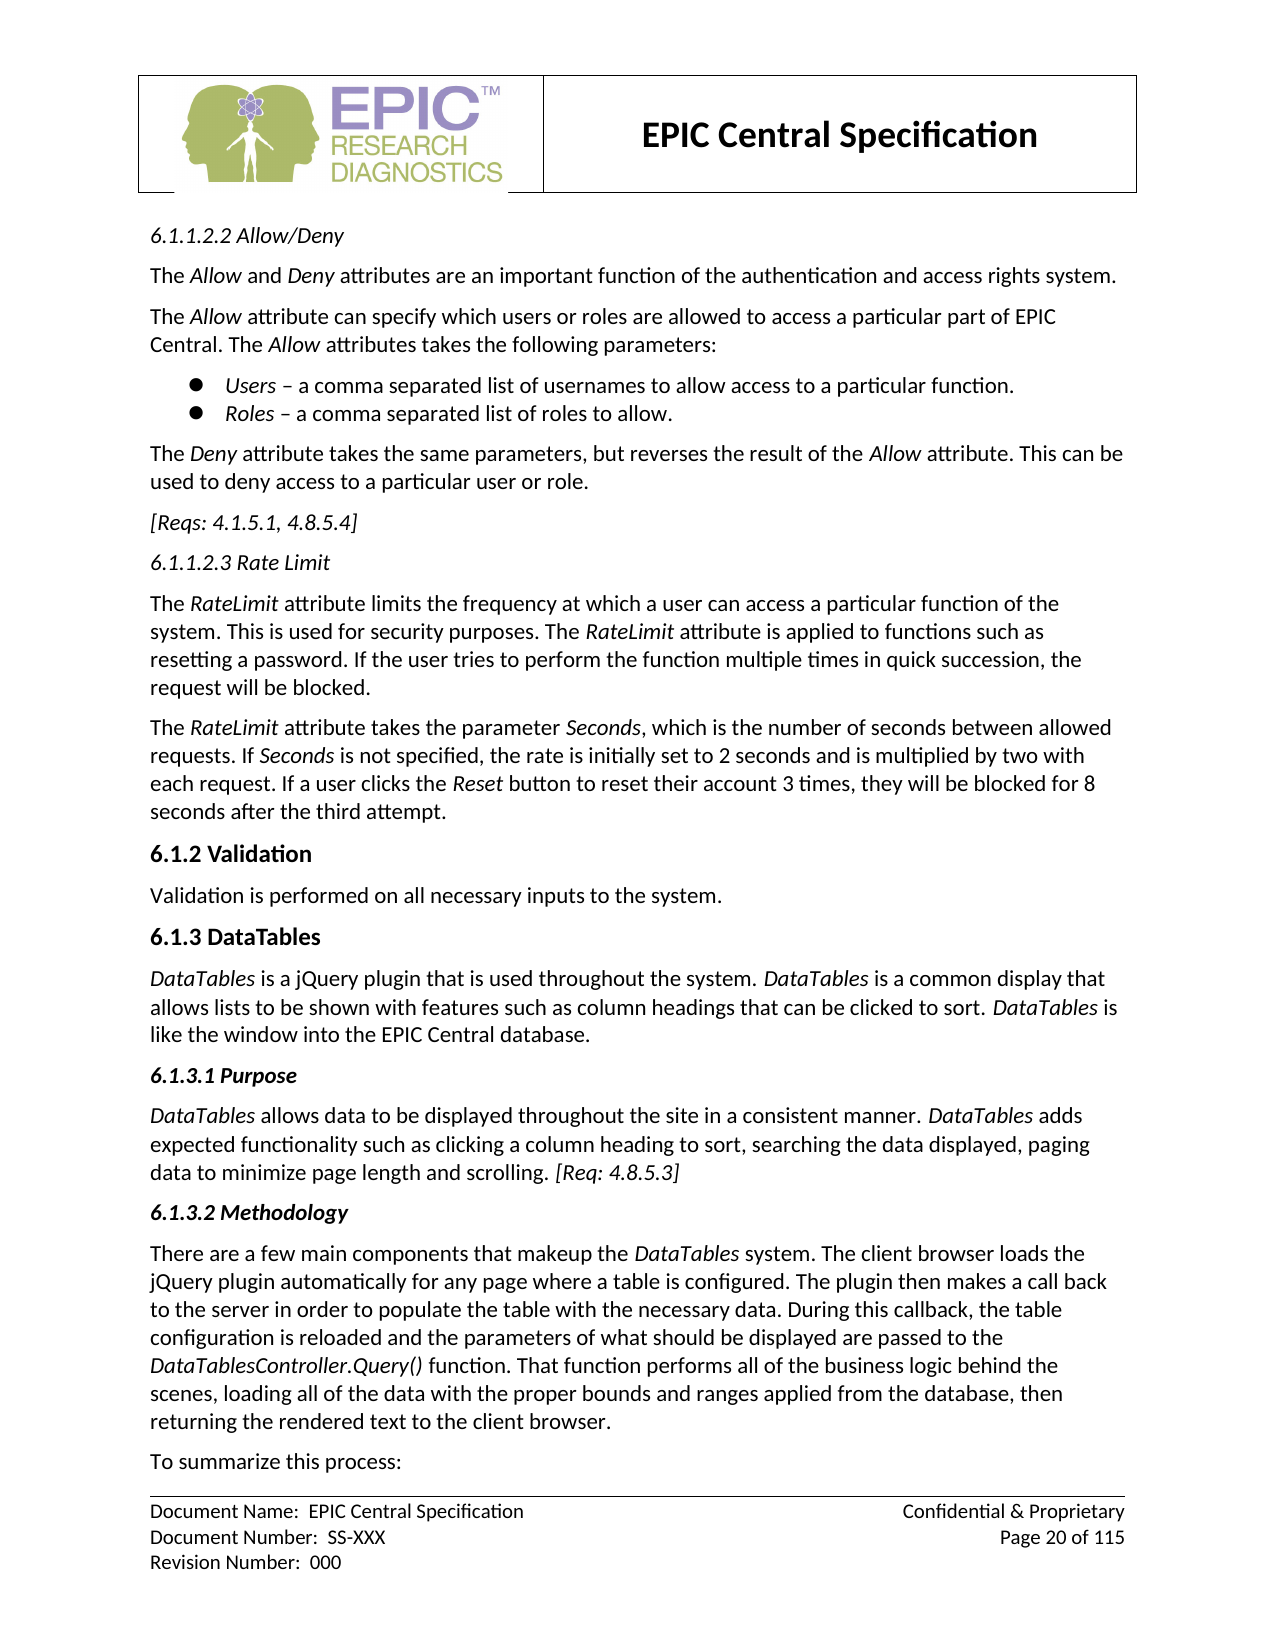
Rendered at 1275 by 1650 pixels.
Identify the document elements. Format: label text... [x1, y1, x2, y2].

subtitle Rate Limit [150, 548, 1125, 576]
text Validation is performed on all necessary inputs to the system. [150, 881, 1125, 909]
subtitle Purpose [150, 1061, 1125, 1089]
subtitle Allow/Deny [150, 221, 1125, 249]
text DataTables is a jQuery plugin that is used throughout the system. DataTables is a common display that allows lists to be shown with features such as column headings that can be clicked to sort. DataTables is like the window into the EPIC Central database. [150, 964, 1125, 1049]
subtitle DataTables [150, 922, 1125, 952]
text The Allow and Deny attributes are an important function of the authentication and access rights system. [150, 262, 1125, 290]
text The Allow attribute can specify which users or roles are allowed to access a particular part of EPIC Central. The Allow attributes takes the following parameters: [150, 302, 1125, 358]
text DataTables allows data to be displayed throughout the site in a consistent manner. DataTables adds expected functionality such as clicking a column heading to sort, searching the data displayed, paging data to minimize page length and scrolling. [Req: 4.8.5.3] [150, 1102, 1125, 1186]
text [Reqs: 4.1.5.1, 4.8.5.4] [150, 508, 1125, 536]
subtitle Validation [150, 838, 1125, 868]
list Users – a comma separated list of usernames to allow access to a particular function. [187, 371, 1125, 399]
text To summarize this process: [150, 1447, 1125, 1475]
text The RateLimit attribute takes the parameter Seconds, which is the number of seconds between allowed requests. If Seconds is not specified, the rate is initially set to 2 seconds and is multiplied by two with each request. If a user clicks the Reset button to reset their account 3 times, they will be blocked for 8 seconds after the third attempt. [150, 713, 1125, 826]
text There are a few main components that makeup the DataTables system. The client browser loads the jQuery plugin automatically for any page where a table is configured. The plugin then makes a call back to the server in order to populate the table with the necessary data. During this callback, the table configuration is reloaded and the parameters of what should be displayed are passed to the DataTablesController.Query() function. That function performs all of the business logic behind the scenes, loading all of the data with the proper bounds and ranges applied from the database, then returning the rendered text to the client browser. [150, 1239, 1125, 1435]
subtitle Methodology [150, 1198, 1125, 1226]
text The RateLimit attribute limits the frequency at which a user can access a particular function of the system. This is used for security purposes. The RateLimit attribute is applied to functions such as resetting a password. If the user tries to perform the function multiple times in quick succession, the request will be blocked. [150, 589, 1125, 701]
text The Deny attribute takes the same parameters, but reverses the result of the Allow attribute. This can be used to deny access to a particular user or role. [150, 439, 1125, 495]
picture [174, 76, 509, 193]
list Roles – a comma separated list of roles to allow. [187, 399, 1125, 427]
